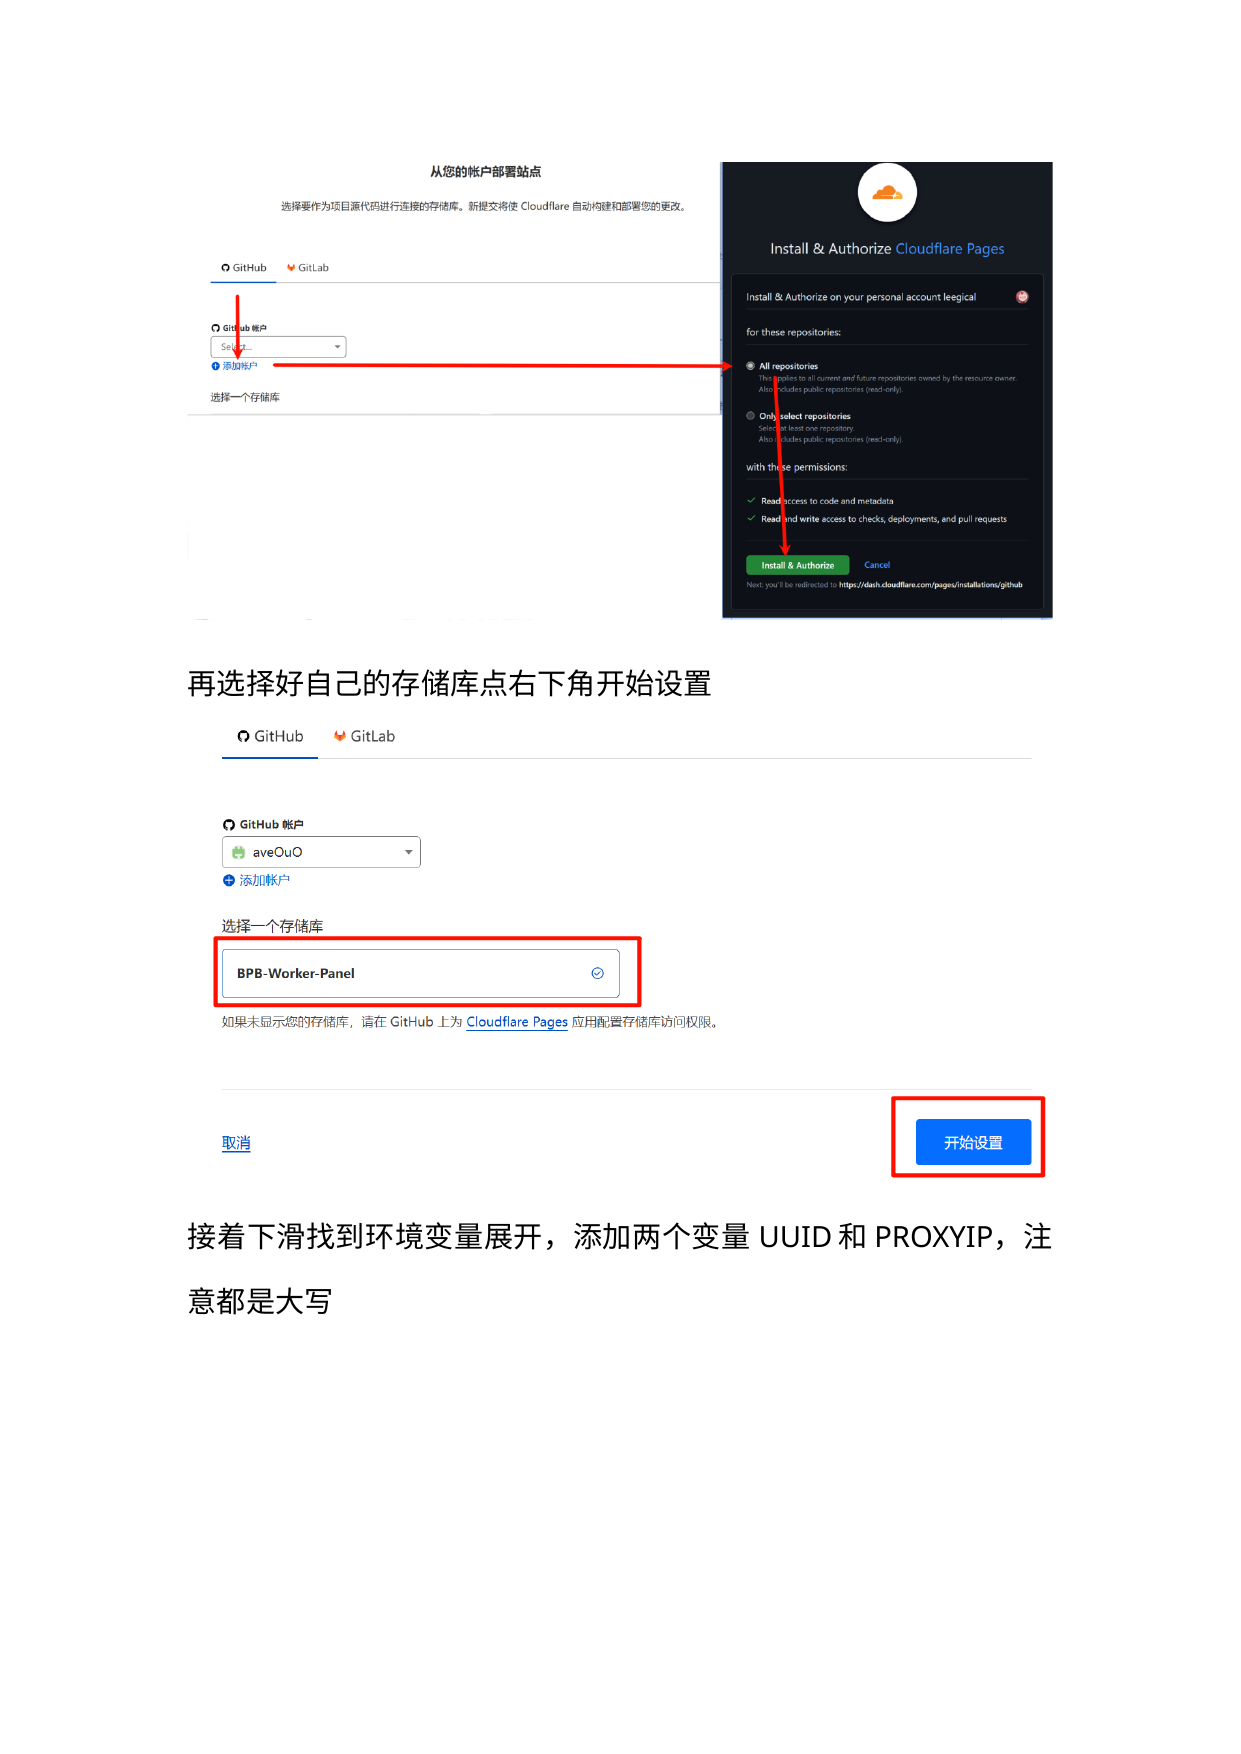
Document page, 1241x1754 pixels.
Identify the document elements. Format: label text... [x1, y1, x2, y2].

text 接着下滑找到环境变量展开，添加两个变量UUID和PROXYIP，注意都是大写 [187, 1202, 1053, 1332]
picture [187, 162, 1053, 620]
picture [187, 714, 1053, 1195]
text 再选择好自己的存储库点右下角开始设置 [187, 649, 1053, 714]
